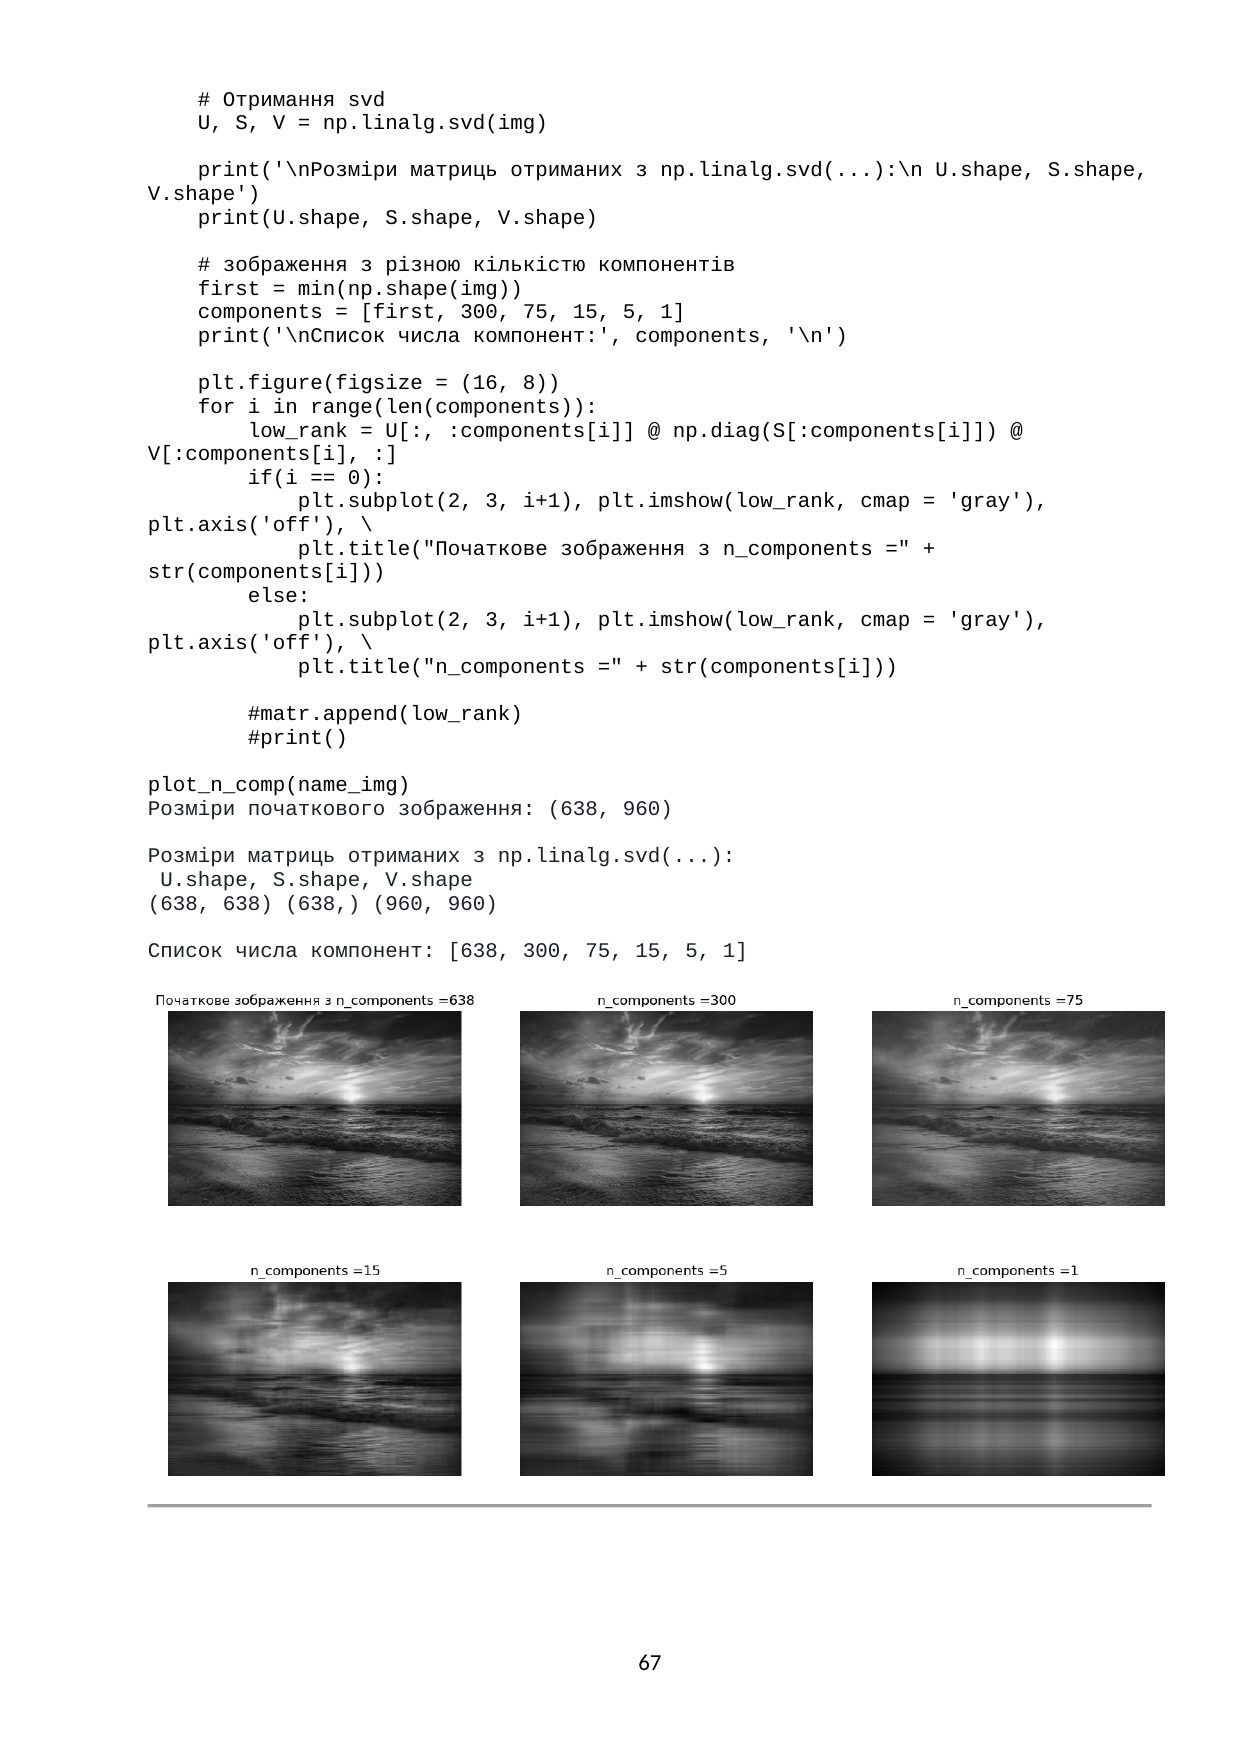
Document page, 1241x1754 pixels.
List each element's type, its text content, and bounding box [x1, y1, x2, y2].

text components = [first, 300, 75, 15, 5, 1] [148, 301, 1152, 325]
text Розміри початкового зображення: (638, 960) [148, 798, 1152, 822]
text Розміри матриць отриманих з np.linalg.svd(...): [148, 845, 1152, 869]
text # зображення з різною кількістю компонентів [148, 254, 1152, 278]
text #print() [148, 727, 1152, 751]
text print('\nРозміри матриць отриманих з np.linalg.svd(...):\n U.shape, S.shape, V.shape') [148, 159, 1152, 207]
text plt.title("n_components =" + str(components[i])) [148, 656, 1152, 680]
text plt.figure(figsize = (16, 8)) [148, 372, 1152, 396]
text plt.subplot(2, 3, i+1), plt.imshow(low_rank, cmap = 'gray'), plt.axis('off'), \ [148, 491, 1152, 538]
text plot_n_comp(name_img) [148, 774, 1152, 798]
text plt.subplot(2, 3, i+1), plt.imshow(low_rank, cmap = 'gray'), plt.axis('off'), \ [148, 609, 1152, 656]
text if(i == 0): [148, 467, 1152, 491]
text U.shape, S.shape, V.shape [148, 869, 1152, 892]
text U, S, V = np.linalg.svd(img) [148, 112, 1152, 136]
text print(U.shape, S.shape, V.shape) [148, 207, 1152, 230]
text low_rank = U[:, :components[i]] @ np.diag(S[:components[i]]) @ V[:components[i], :] [148, 419, 1152, 467]
text plt.title("Початкове зображення з n_components =" + str(components[i])) [148, 538, 1152, 585]
text # Отримання svd [148, 88, 1152, 112]
picture [147, 987, 1172, 1484]
text Список числа компонент: [638, 300, 75, 15, 5, 1] [148, 940, 1152, 963]
text else: [148, 585, 1152, 609]
text for i in range(len(components)): [148, 396, 1152, 419]
text (638, 638) (638,) (960, 960) [148, 892, 1152, 916]
text #matr.append(low_rank) [148, 703, 1152, 727]
text print('\nСписок числа компонент:', components, '\n') [148, 325, 1152, 349]
text first = min(np.shape(img)) [148, 278, 1152, 301]
